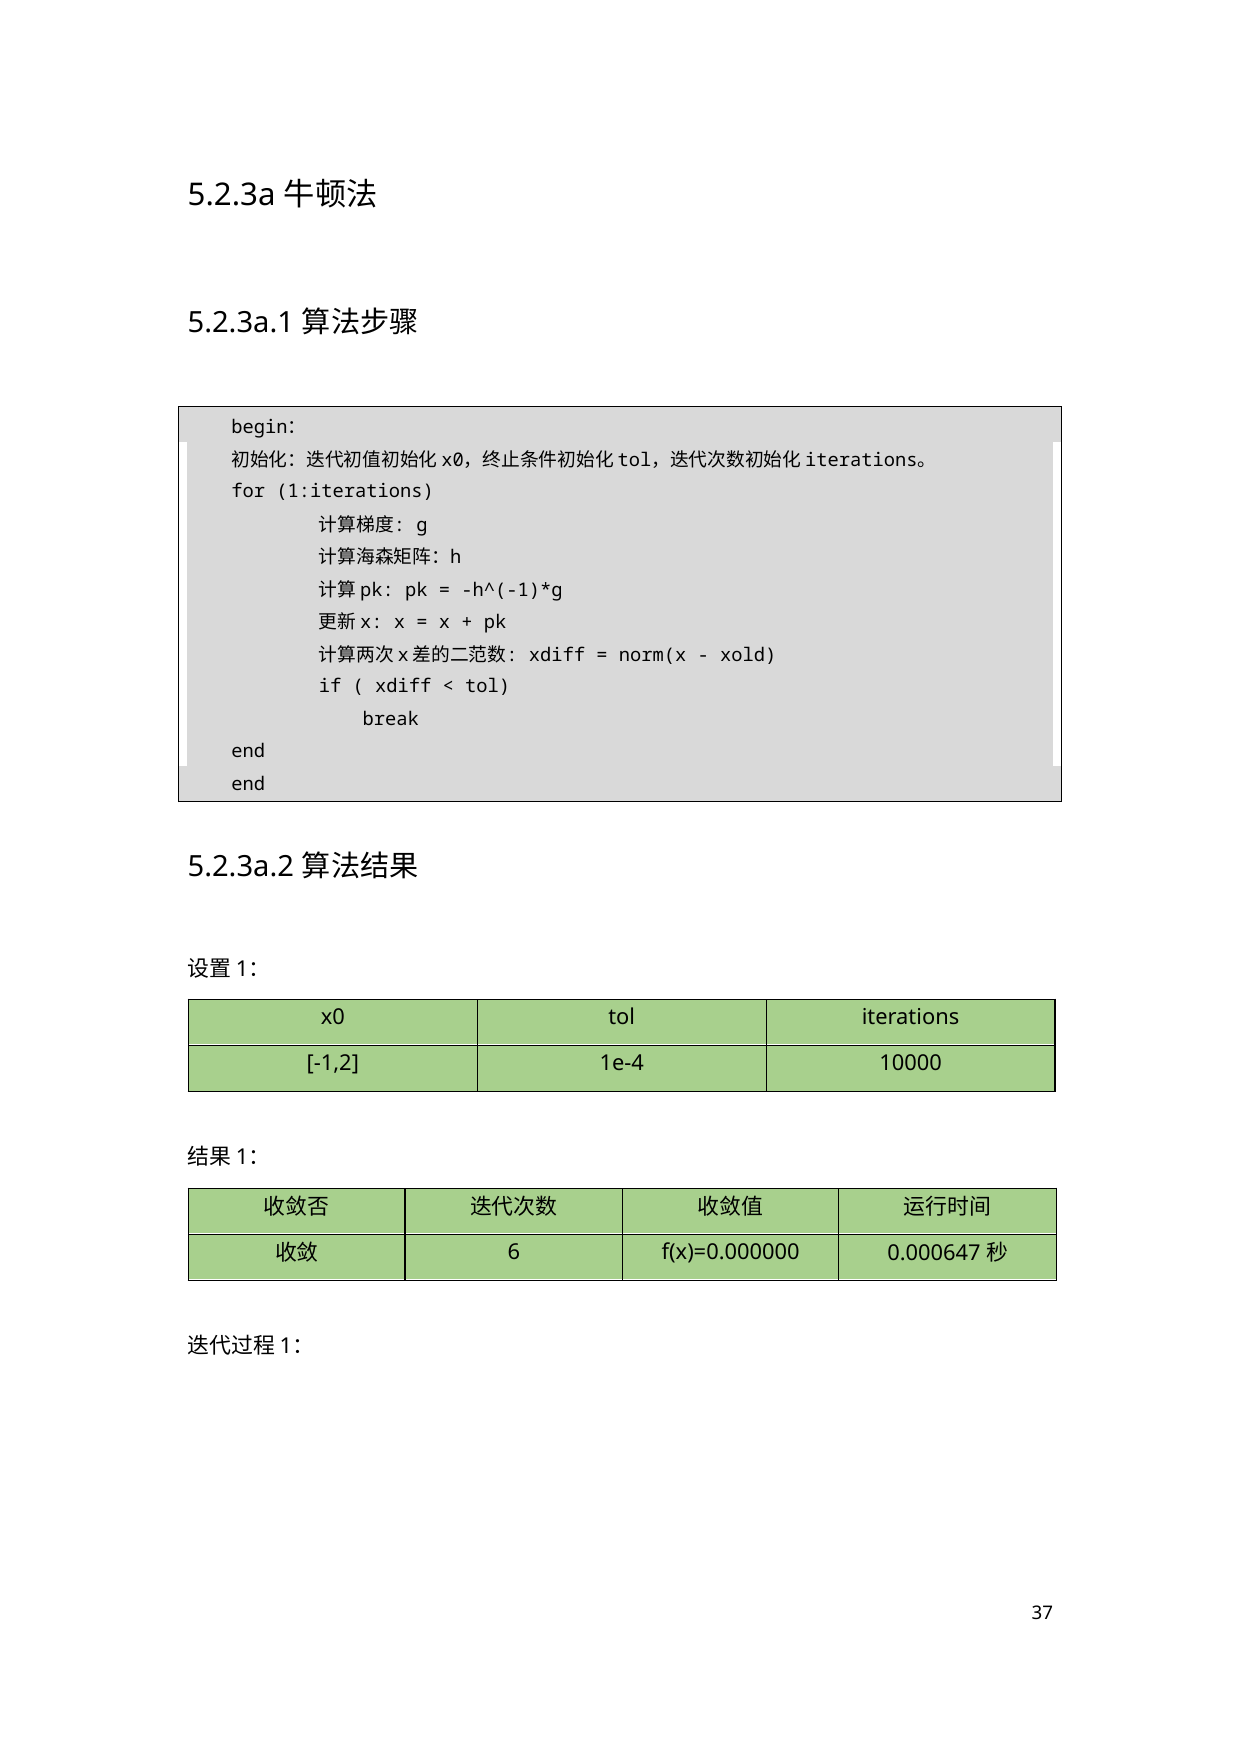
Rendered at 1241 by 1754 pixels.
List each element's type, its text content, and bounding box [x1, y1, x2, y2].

table_cell 10000 [767, 1046, 1054, 1091]
table_cell 1e-4 [478, 1046, 766, 1091]
table_header tol [478, 1000, 766, 1044]
text begin： [179, 407, 1061, 442]
table_cell f(x)=0.000000 [623, 1235, 838, 1279]
table_header iterations [767, 1000, 1054, 1044]
table_header 收敛否 [189, 1189, 404, 1233]
table_cell 6 [406, 1235, 622, 1279]
text end [187, 734, 1053, 763]
table_cell [-1,2] [189, 1046, 477, 1091]
table_cell 收敛 [189, 1235, 404, 1279]
text 设置1： [187, 950, 1053, 983]
subtitle 5.2.3a.2 算法结果 [187, 831, 1053, 896]
text 计算海森矩阵：h [187, 539, 1053, 572]
text for (1:iterations) [187, 474, 1053, 507]
table_header 运行时间 [839, 1189, 1056, 1233]
text 计算梯度: g [187, 507, 1053, 539]
text 更新x: x = x + pk [187, 604, 1053, 637]
text 计算pk: pk = -h^(-1)*g [187, 572, 1053, 604]
text 迭代过程1： [187, 1328, 1053, 1360]
table_cell 0.000647 秒 [839, 1235, 1056, 1279]
subtitle 5.2.3a 牛顿法 [187, 160, 1053, 225]
text if ( xdiff < tol) [187, 669, 1053, 702]
table_header x0 [189, 1000, 477, 1044]
text 初始化：迭代初值初始化x0，终止条件初始化tol，迭代次数初始化iterations。 [187, 442, 1053, 474]
text 计算两次x差的二范数: xdiff = norm(x - xold) [187, 637, 1053, 669]
table_header 收敛值 [623, 1189, 838, 1233]
table_header 迭代次数 [406, 1189, 622, 1233]
text 结果1： [187, 1139, 1053, 1172]
text break [187, 702, 1053, 734]
subtitle 5.2.3a.1 算法步骤 [187, 287, 1053, 352]
text end [179, 763, 1061, 801]
